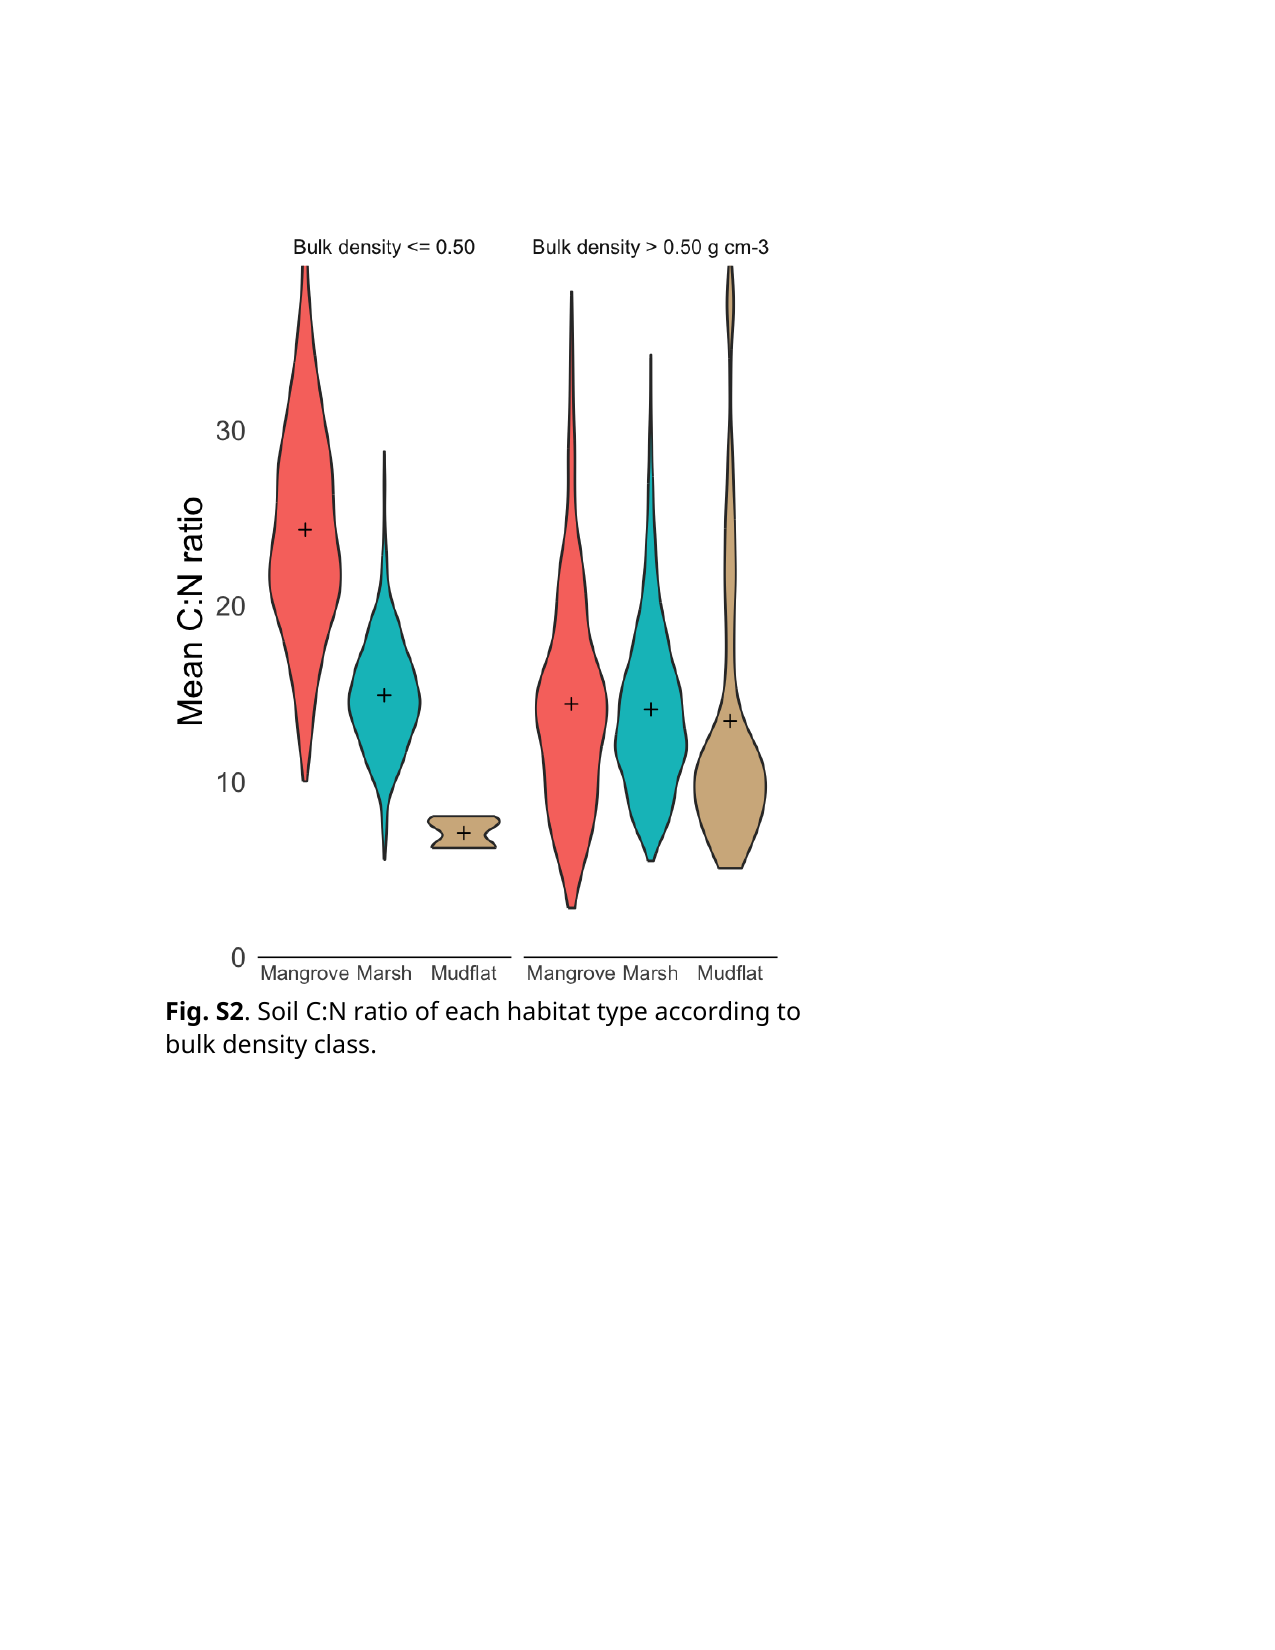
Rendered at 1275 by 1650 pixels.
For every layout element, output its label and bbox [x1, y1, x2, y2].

picture [165, 214, 799, 994]
